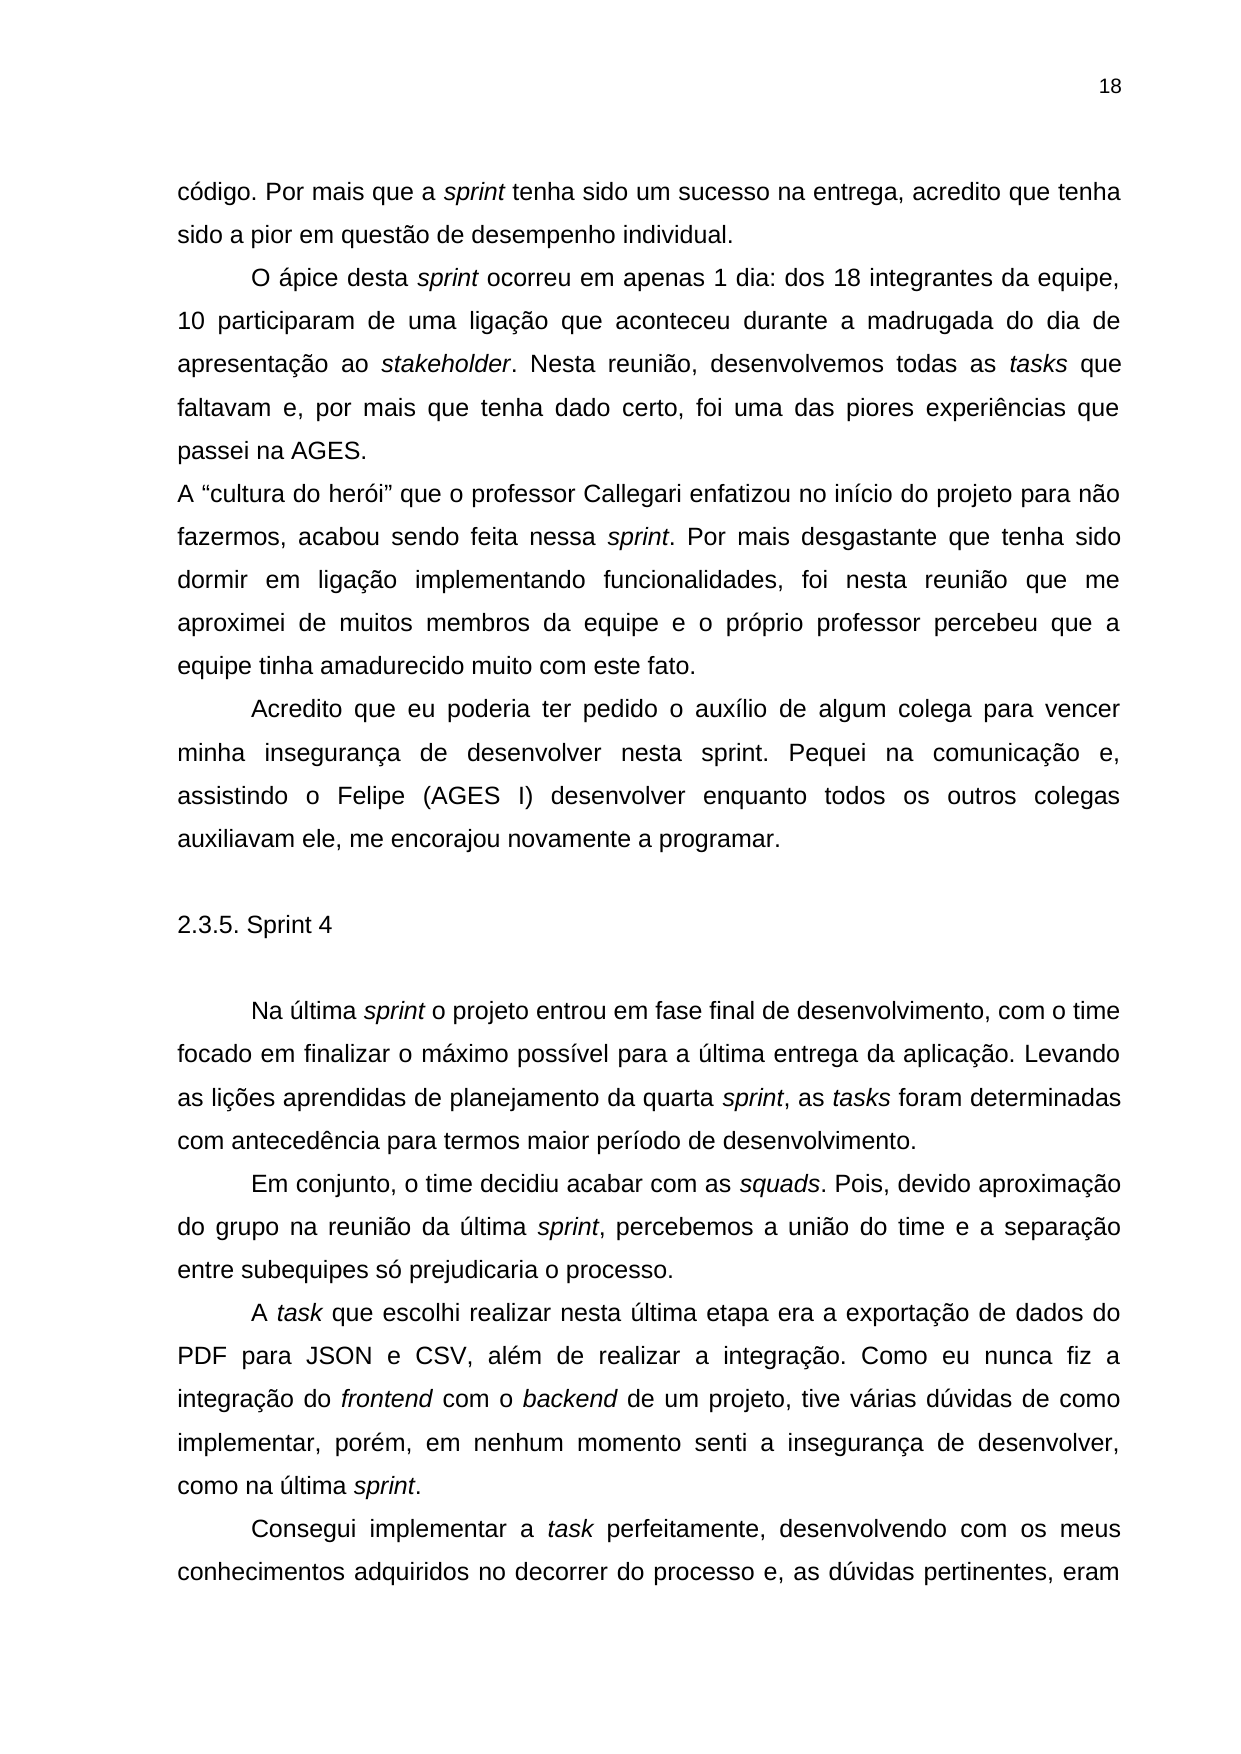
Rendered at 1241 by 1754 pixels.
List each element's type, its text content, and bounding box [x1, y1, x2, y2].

text A task que escolhi realizar nesta última etapa era a exportação de dados do PDF para JSON e CSV, além de realizar a integração. Como eu nunca fiz a integração do frontend com o backend de um projeto, tive várias dúvidas de como implementar, porém, em nenhum momento senti a insegurança de desenvolver, como na última sprint. [177, 1298, 1122, 1499]
text Em conjunto, o time decidiu acabar com as squads. Pois, devido aproximação do grupo na reunião da última sprint, percebemos a união do time e a separação entre subequipes só prejudicaria o processo. [177, 1169, 1122, 1284]
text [177, 177, 1122, 249]
list Acredito que eu poderia ter pedido o auxílio de algum colega para vencer minha insegurança de desenvolver nesta sprint. Pequei na comunicação e, assistindo o Felipe (AGES I) desenvolver enquanto todos os outros colegas auxiliavam ele, me encorajou novamente a programar. [177, 694, 1122, 853]
text Na última sprint o projeto entrou em fase final de desenvolvimento, com o time focado em finalizar o máximo possível para a última entrega da aplicação. Levando as lições aprendidas de planejamento da quarta sprint, as tasks foram determinadas com antecedência para termos maior período de desenvolvimento. [177, 996, 1122, 1154]
list 2.3.5. Sprint 4 [177, 910, 1122, 939]
text A “cultura do herói” que o professor Callegari enfatizou no início do projeto para não fazermos, acabou sendo feita nessa sprint. Por mais desgastante que tenha sido dormir em ligação implementando funcionalidades, foi nesta reunião que me aproximei de muitos membros da equipe e o próprio professor percebeu que a equipe tinha amadurecido muito com este fato. [177, 479, 1122, 680]
text O ápice desta sprint ocorreu em apenas 1 dia: dos 18 integrantes da equipe, 10 participaram de uma ligação que aconteceu durante a madrugada do dia de apresentação ao stakeholder. Nesta reunião, desenvolvemos todas as tasks que faltavam e, por mais que tenha dado certo, foi uma das piores experiências que passei na AGES. [177, 263, 1122, 464]
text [177, 1514, 1122, 1586]
